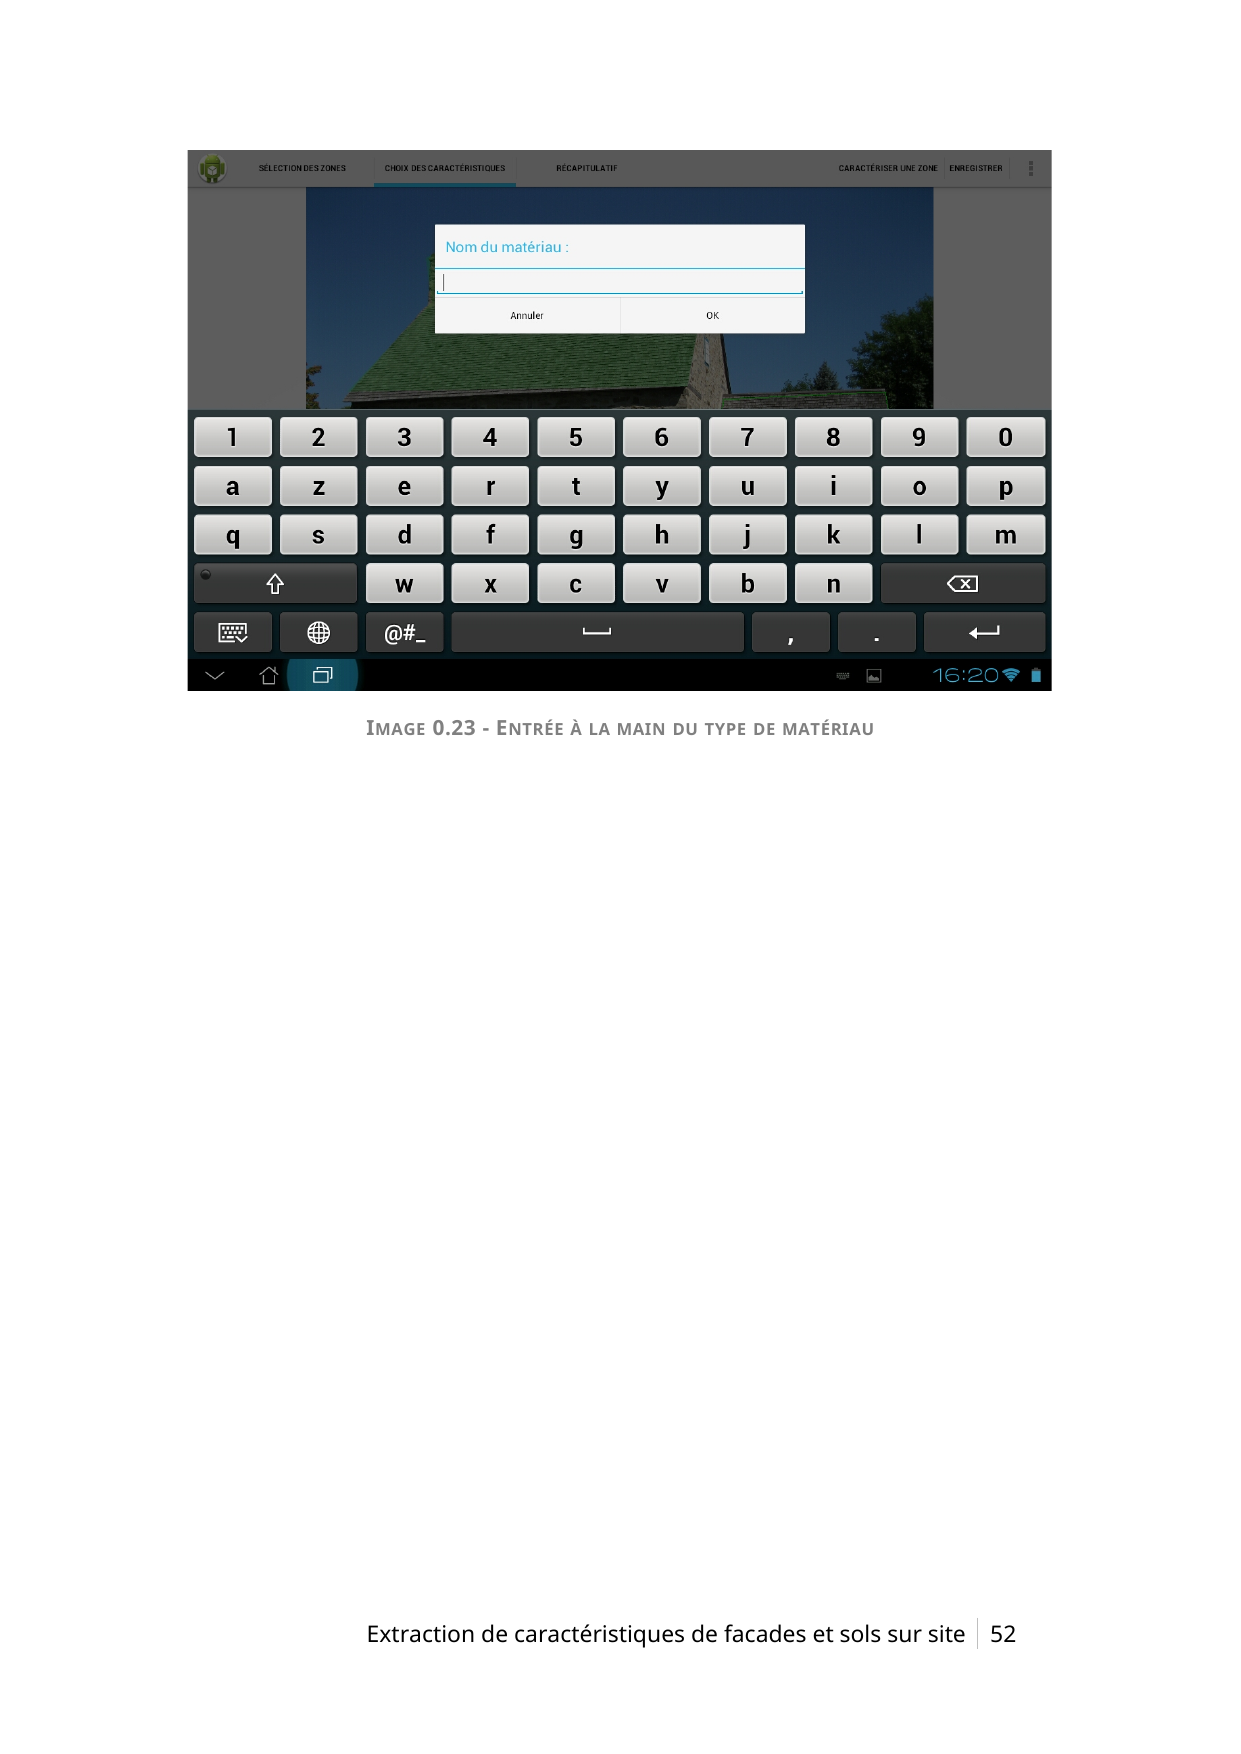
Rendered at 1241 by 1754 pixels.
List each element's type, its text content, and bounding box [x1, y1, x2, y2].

picture [187, 150, 1052, 691]
